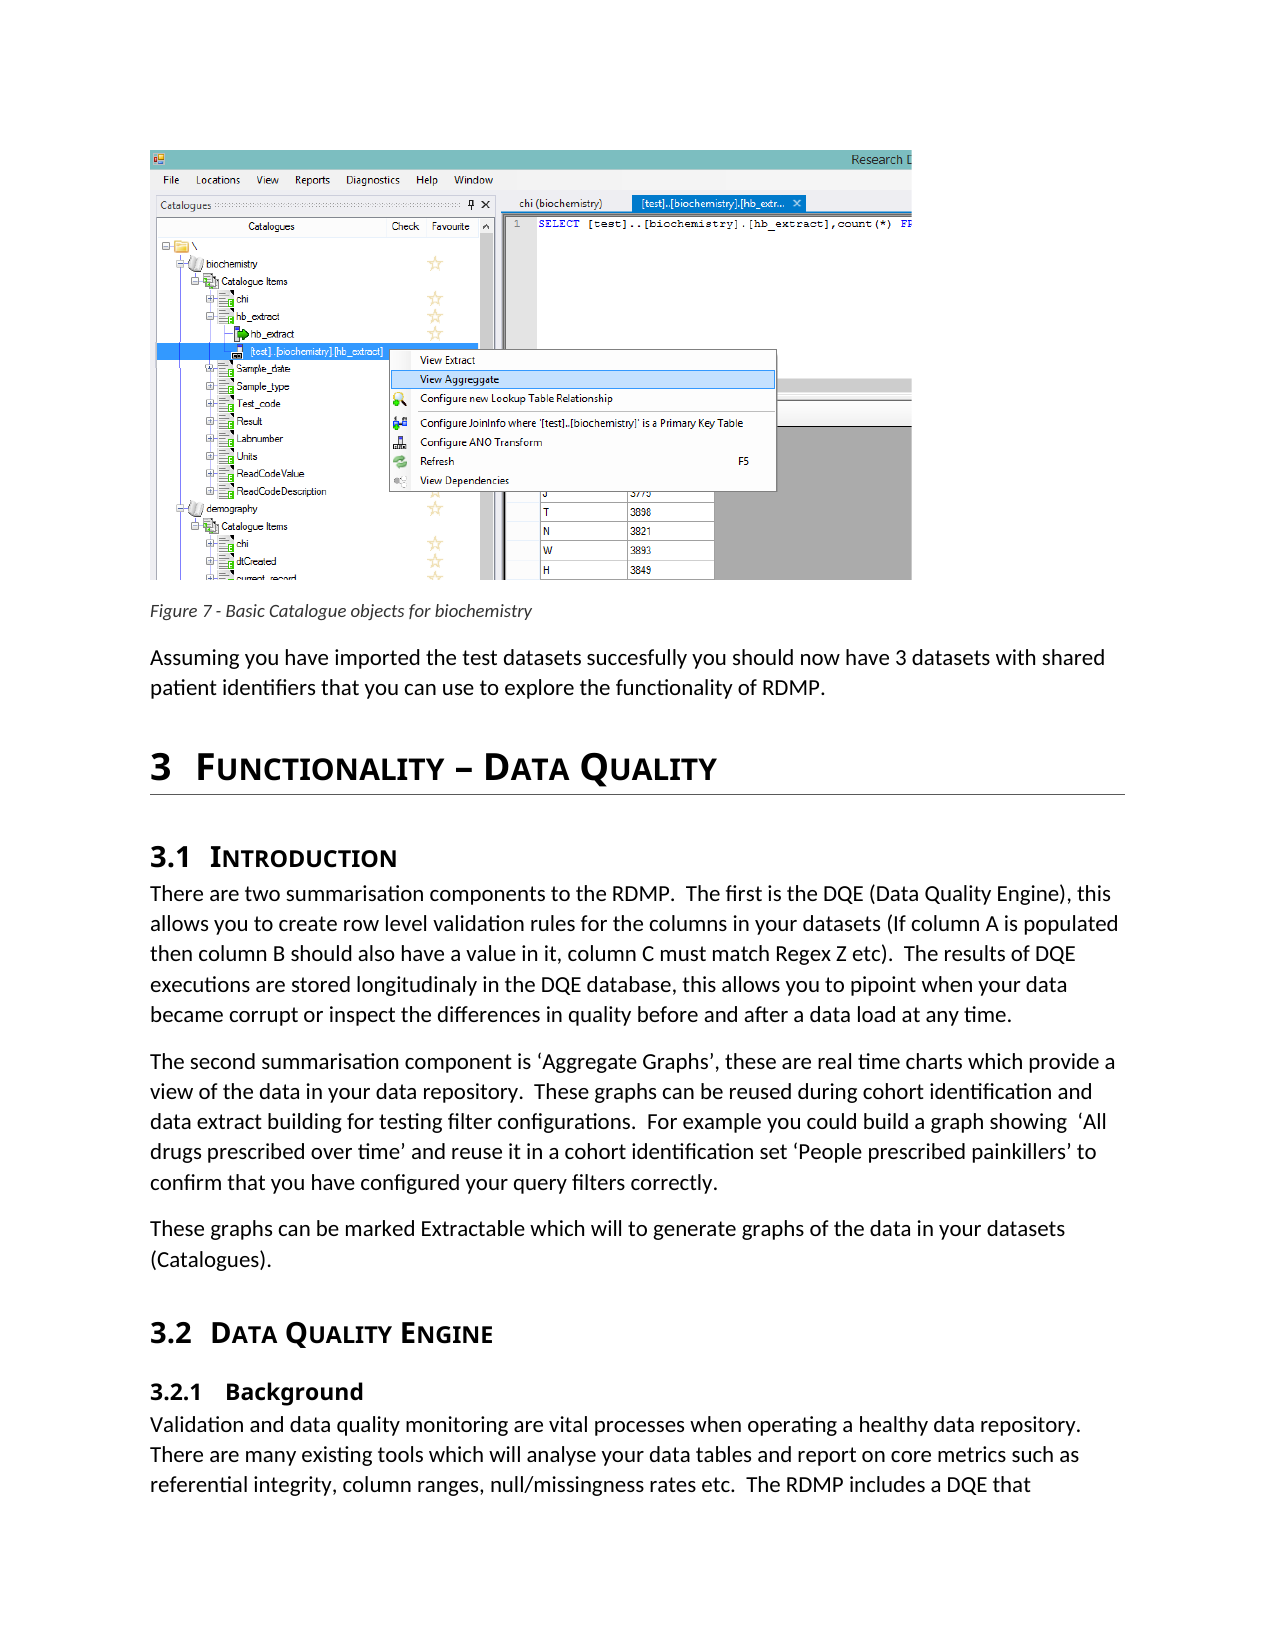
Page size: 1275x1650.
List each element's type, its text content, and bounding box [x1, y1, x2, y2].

text There are two summarisation components to the RDMP. The first is the DQE (Data Quality Engine), this allows you to create row level validation rules for the columns in your datasets (If column A is populated then column B should also have a value in it, column C must match Regex Z etc). The results of DQE executions are stored longitudinaly in the DQE database, this allows you to pipoint when your data became corrupt or inspect the differences in quality before and after a data load at any time. [150, 879, 1125, 1028]
subtitle Background [150, 1376, 1125, 1407]
text The second summarisation component is ‘Aggregate Graphs’, these are real time charts which provide a view of the data in your data repository. These graphs can be reused during cohort identification and data extract building for testing filter configurations. For example you could build a graph showing ‘All drugs prescribed over time’ and reuse it in a cohort identification set ‘People prescribed painkillers’ to confirm that you have configured your query filters correctly. [150, 1047, 1125, 1196]
subtitle Data Quality Engine [150, 1312, 1125, 1352]
text Figure 7 - Basic Catalogue objects for biochemistry [150, 599, 1125, 622]
text These graphs can be marked Extractable which will to generate graphs of the data in your datasets (Catalogues). [150, 1214, 1125, 1273]
subtitle Functionality – Data Quality [150, 741, 1125, 794]
picture [150, 150, 912, 580]
subtitle Introduction [150, 836, 1125, 876]
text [150, 1410, 1125, 1498]
text Assuming you have imported the test datasets succesfully you should now have 3 datasets with shared patient identifiers that you can use to explore the functionality of RDMP. [150, 643, 1125, 701]
